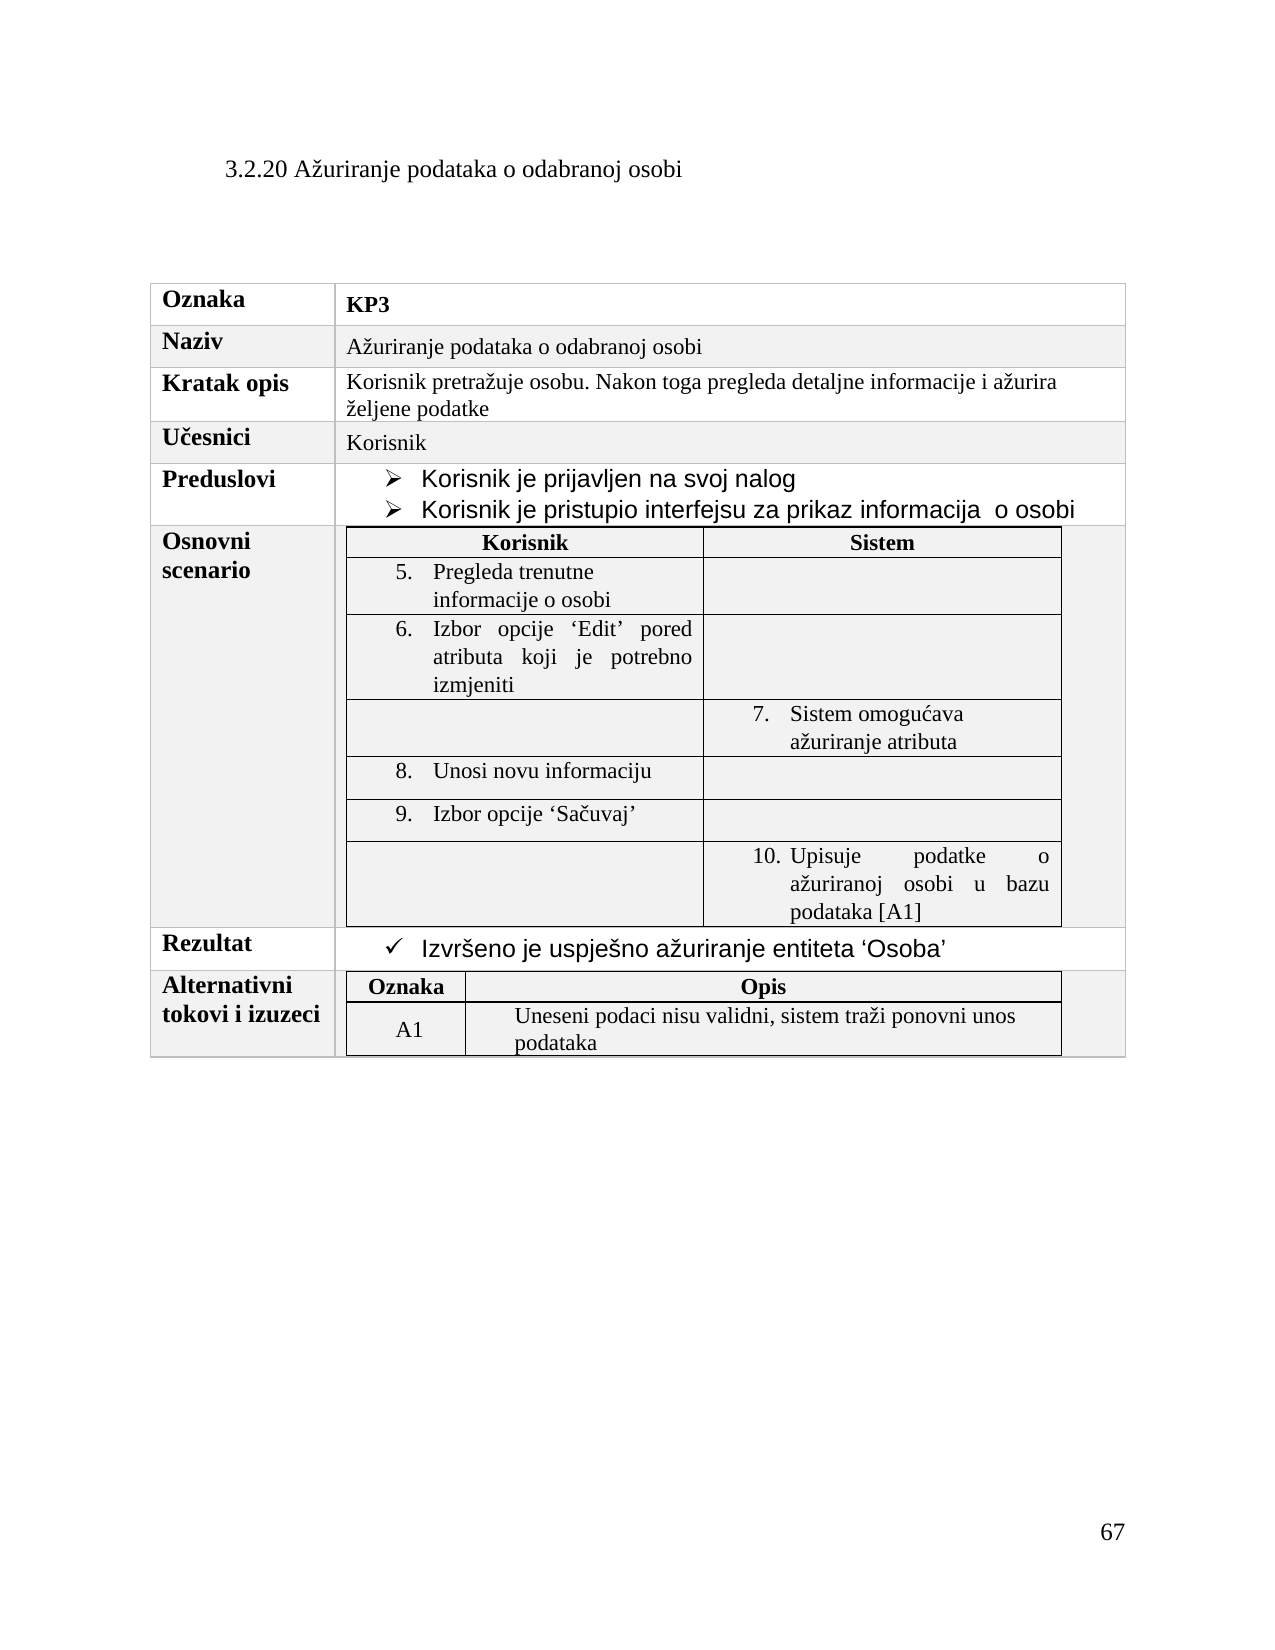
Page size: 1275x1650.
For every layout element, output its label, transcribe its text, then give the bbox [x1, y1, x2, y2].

table_cell [347, 615, 703, 699]
table_cell [704, 800, 1061, 841]
table_cell [466, 1003, 1061, 1055]
table_cell Alternativni tokovi i izuzeci [151, 971, 334, 1056]
table_cell Korisnik [336, 422, 1125, 463]
table_cell [704, 558, 1061, 614]
table_cell Preduslovi [151, 464, 334, 525]
table_cell [704, 757, 1061, 799]
table_cell Ažuriranje podataka o odabranoj osobi [336, 326, 1125, 367]
table_cell [347, 842, 703, 926]
table_cell Rezultat [151, 928, 334, 969]
subtitle 3.2.20 Ažuriranje podataka o odabranoj osobi [150, 154, 1125, 183]
table_cell [336, 526, 346, 927]
table_cell [347, 1003, 465, 1055]
table_cell Korisnik pretražuje osobu. Nakon toga pregleda detaljne informacije i ažurira željene podatke [336, 368, 1125, 421]
table_cell Osnovni scenario [151, 526, 334, 927]
table_cell [1062, 526, 1125, 927]
table_cell [704, 700, 1061, 756]
table_cell [347, 800, 703, 841]
table_cell [347, 972, 465, 1001]
table_cell Učesnici [151, 422, 334, 463]
table_cell [347, 558, 703, 614]
table_cell [704, 615, 1061, 699]
table_cell Kratak opis [151, 368, 334, 421]
table_cell [336, 971, 346, 1056]
table_cell [704, 842, 1061, 926]
table_cell [466, 972, 1061, 1001]
table_cell [704, 528, 1061, 557]
table_cell [1062, 971, 1125, 1056]
table_header Oznaka [151, 284, 334, 325]
table_cell [347, 700, 703, 756]
table_cell Korisnik je prijavljen na svoj nalog Korisnik je pristupio interfejsu za prikaz informacija o osobi [336, 464, 1125, 525]
table_cell [347, 528, 703, 557]
table_header KP3 [336, 284, 1125, 325]
table_cell Naziv [151, 326, 334, 367]
table_cell Izvršeno je uspješno ažuriranje entiteta ‘Osoba’ [336, 928, 1125, 969]
table_cell [347, 757, 703, 799]
